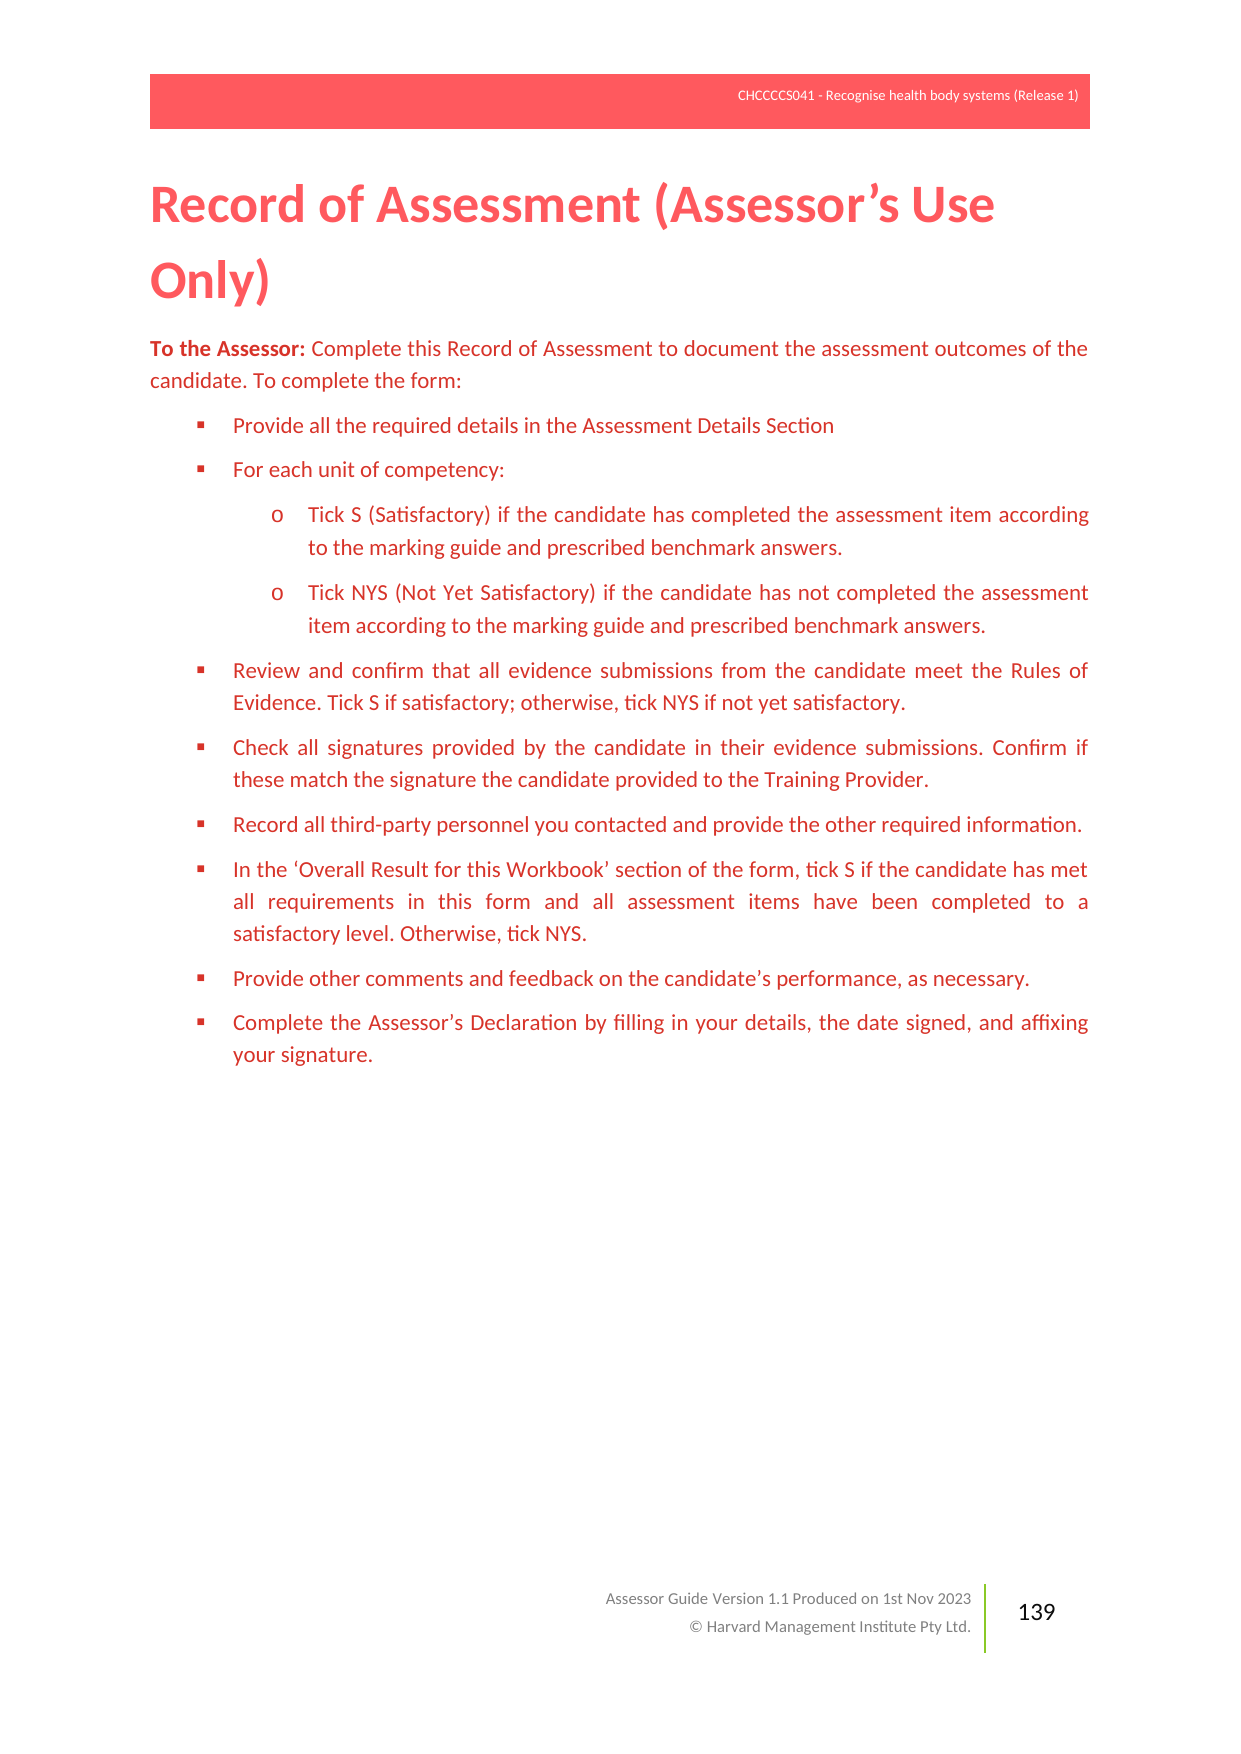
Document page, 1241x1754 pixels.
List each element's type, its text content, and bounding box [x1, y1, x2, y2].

list In the ‘Overall Result for this Workbook’ section of the form, tick S if the candidate has met all requirements in this form and all assessment items have been completed to a satisfactory level. Otherwise, tick NYS. [195, 855, 1090, 947]
list Check all signatures provided by the candidate in their evidence submissions. Confirm if these match the signature the candidate provided to the Training Provider. [195, 733, 1090, 793]
list Tick NYS (Not Yet Satisfactory) if the candidate has not completed the assessment item according to the marking guide and prescribed benchmark answers. [270, 578, 1090, 639]
list Complete the Assessor’s Declaration by filling in your details, the date signed, and affixing your signature. [195, 1008, 1090, 1069]
list Tick S (Satisfactory) if the candidate has completed the assessment item according to the marking guide and prescribed benchmark answers. [270, 500, 1090, 562]
subtitle Record of Assessment (Assessor’s Use Only) [150, 169, 1090, 312]
list Provide all the required details in the Assessment Details Section [195, 411, 1090, 439]
text To the Assessor: Complete this Record of Assessment to document the assessment outcomes of the candidate. To complete the form: [150, 334, 1090, 394]
list Review and confirm that all evidence submissions from the candidate meet the Rules of Evidence. Tick S if satisfactory; otherwise, tick NYS if not yet satisfactory. [195, 656, 1090, 716]
list Provide other comments and feedback on the candidate’s performance, as necessary. [195, 964, 1090, 992]
list For each unit of competency: [195, 456, 1090, 483]
list Record all third-party personnel you contacted and provide the other required information. [195, 810, 1090, 838]
